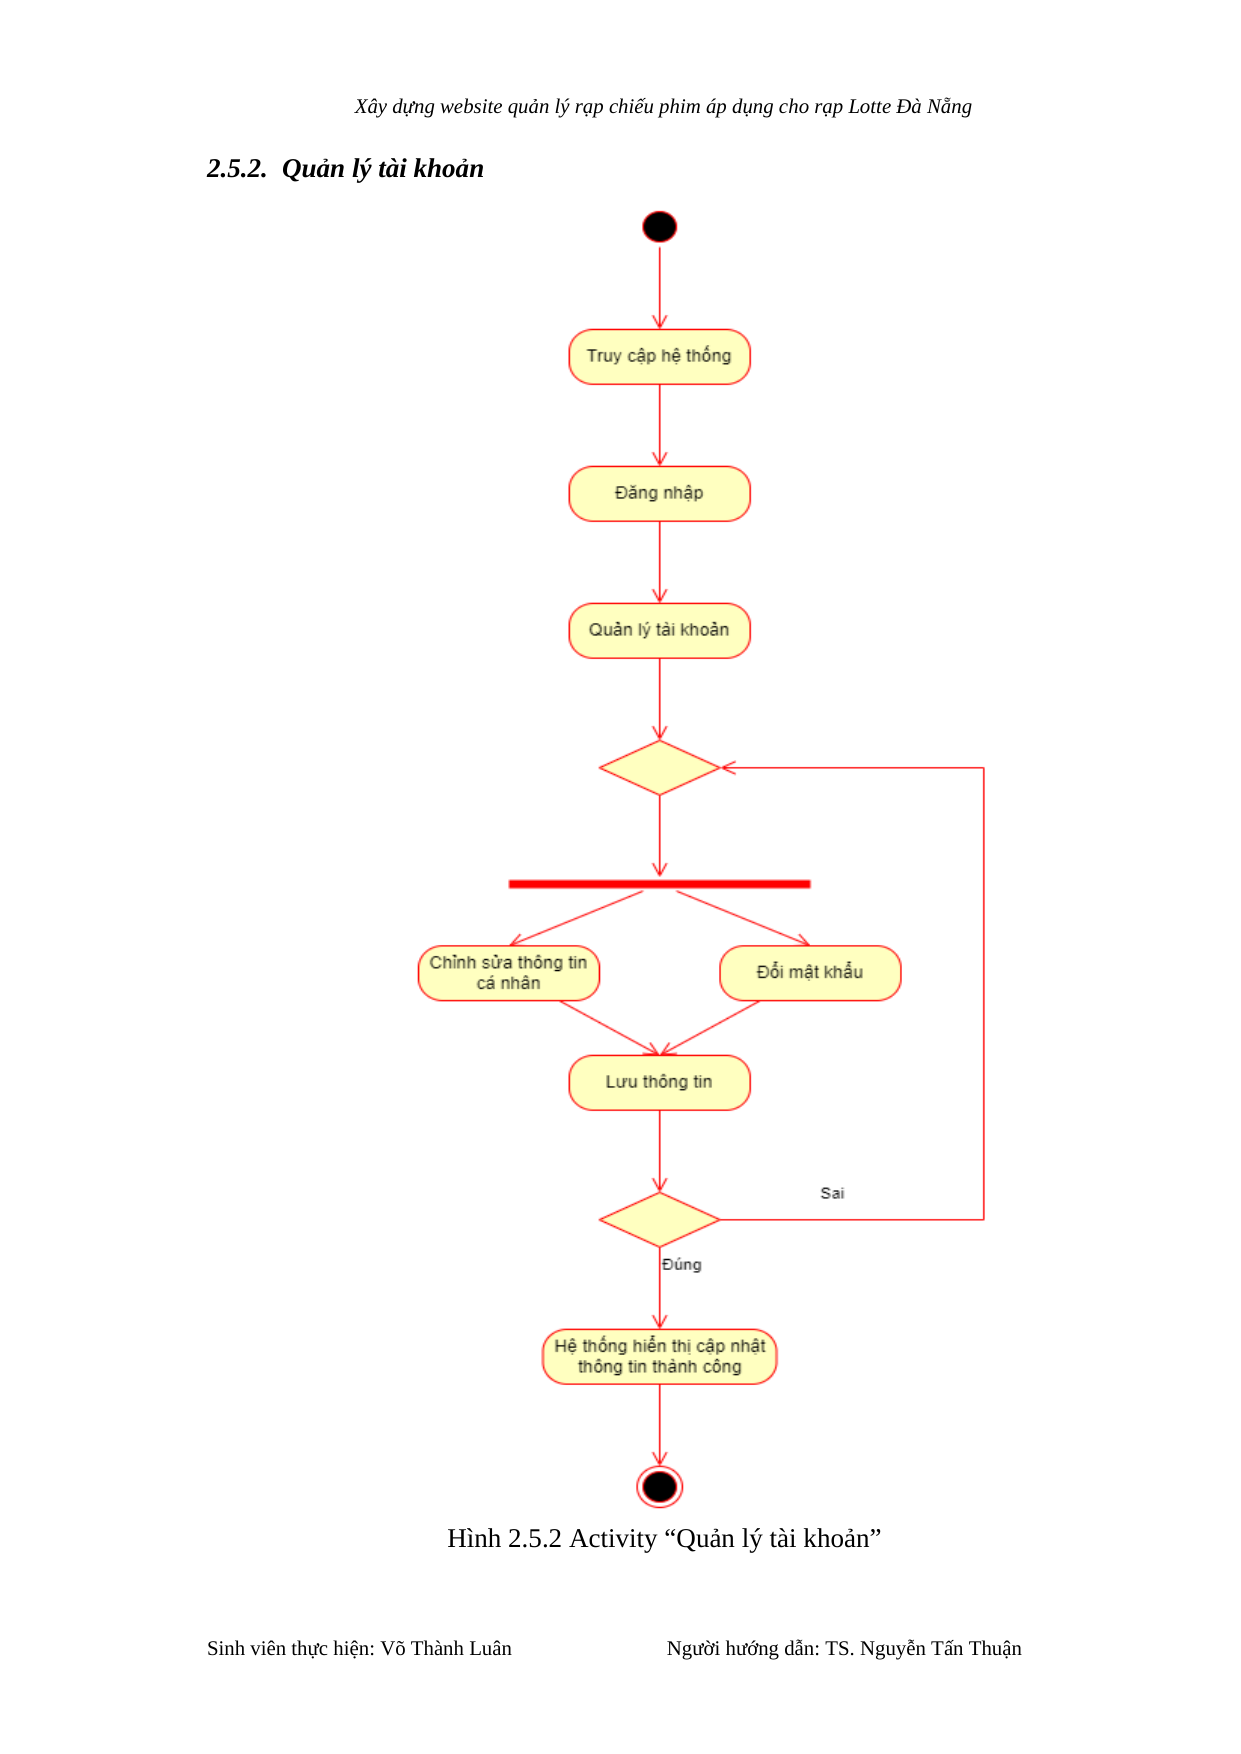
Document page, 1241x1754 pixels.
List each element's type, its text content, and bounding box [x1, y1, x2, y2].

list Quản lý tài khoản [207, 153, 1122, 184]
text Hình 2.5.2 Activity “Quản lý tài khoản” [207, 1522, 1122, 1553]
picture [403, 193, 1014, 1522]
